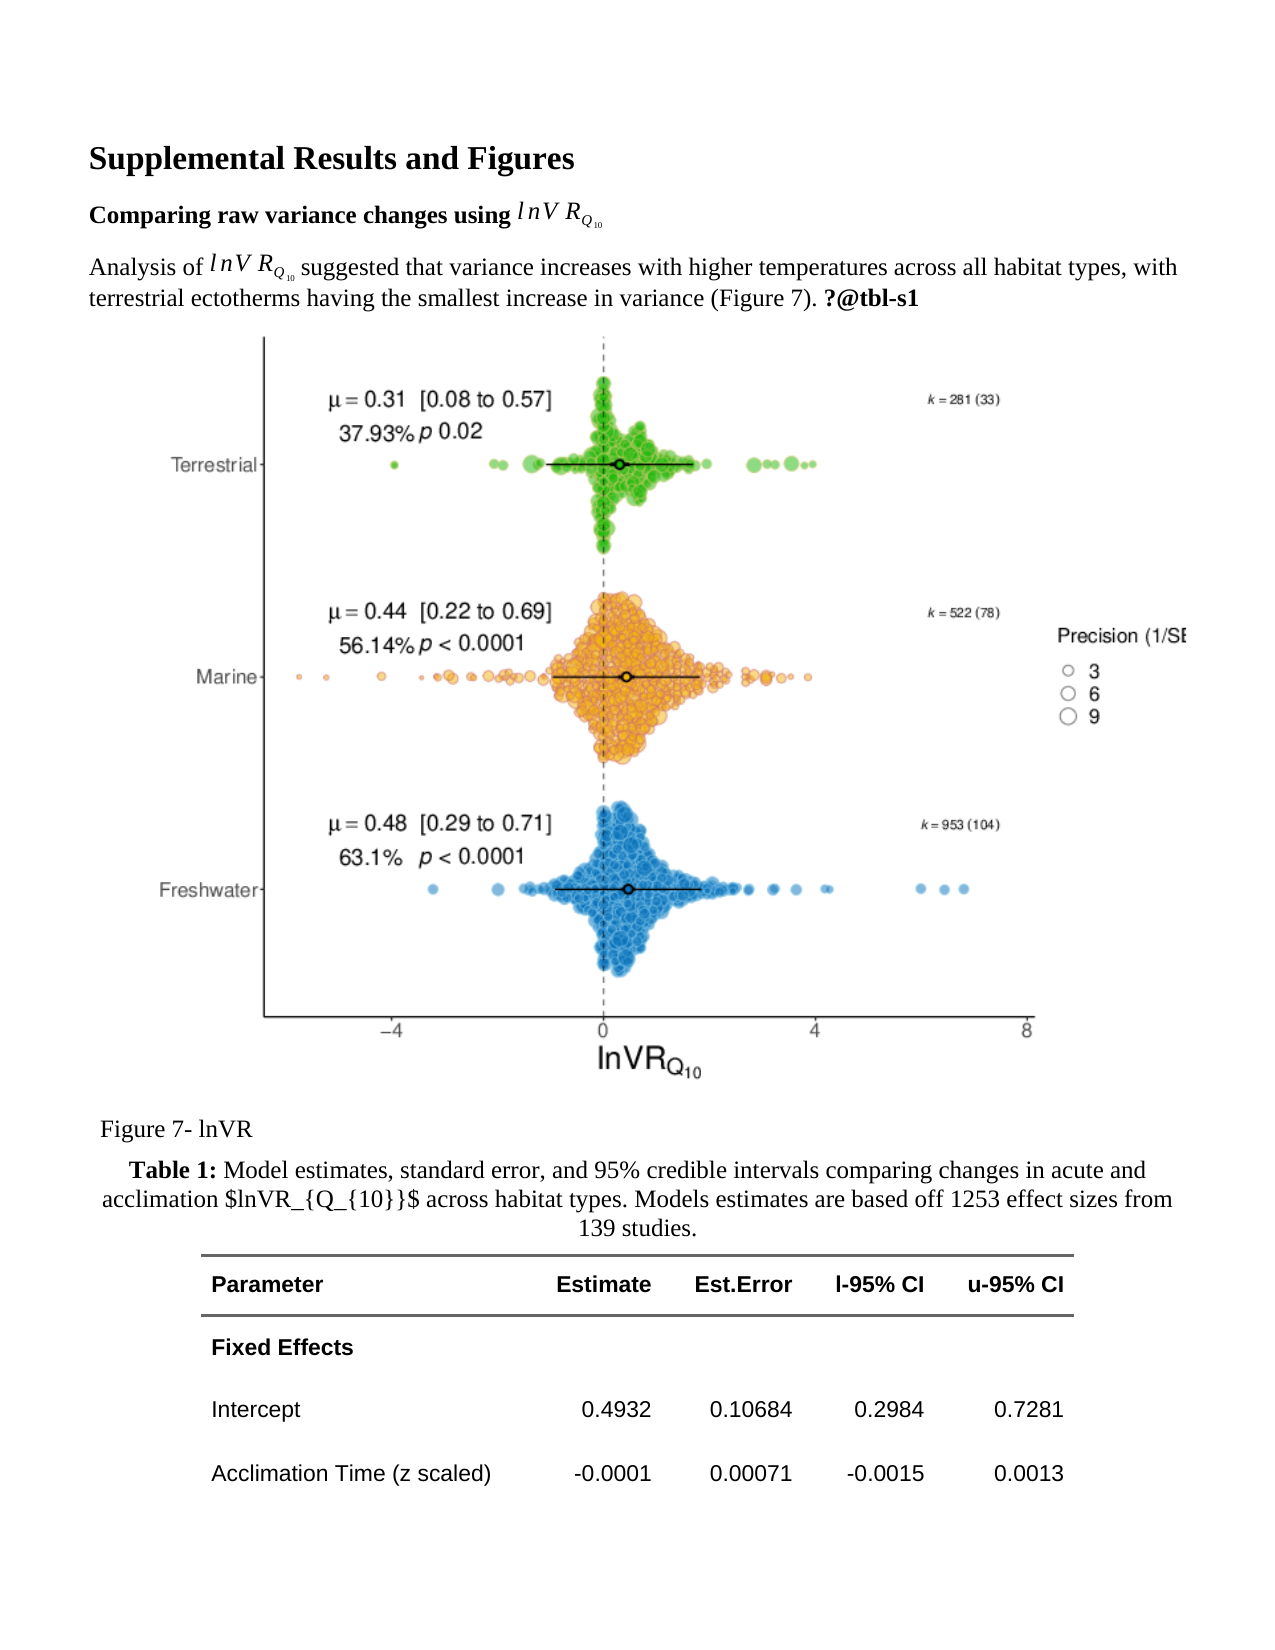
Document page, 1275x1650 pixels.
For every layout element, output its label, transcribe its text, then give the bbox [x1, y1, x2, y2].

subtitle Supplemental Results and Figures [89, 138, 1186, 177]
table_cell Fixed Effects [201, 1317, 1074, 1378]
table_cell -0.0015 [803, 1442, 934, 1506]
table_cell 0.2984 [803, 1378, 934, 1442]
table_cell 0.4932 [524, 1378, 662, 1442]
table_header l-95% CI [803, 1257, 934, 1314]
table_cell 0.7281 [935, 1378, 1074, 1442]
picture [118, 330, 1187, 1093]
table_cell -0.0001 [524, 1442, 662, 1506]
table_header Est.Error [662, 1257, 803, 1314]
table_header Parameter [201, 1257, 524, 1314]
table_header u-95% CI [935, 1257, 1074, 1314]
table_cell Intercept [201, 1378, 524, 1442]
table_cell 0.10684 [662, 1378, 803, 1442]
text Table : Model estimates, standard error, and 95% credible intervals comparing changes in acute and acclimation $lnVR_{Q_{10}}$ across habitat types. Models estimates are based off 1253 effect sizes from 139 studies. [89, 1155, 1186, 1241]
subtitle Comparing raw variance changes using [89, 197, 1186, 231]
table_cell Acclimation Time (z scaled) [201, 1442, 524, 1506]
table_cell 0.0013 [935, 1442, 1074, 1506]
text Analysis of suggested that variance increases with higher temperatures across all habitat types, with terrestrial ectotherms having the smallest increase in variance (Figure 7). ?@tbl-s1 [89, 250, 1186, 312]
table_header Estimate [524, 1257, 662, 1314]
table_header Figure 7- lnVR [89, 331, 1186, 1155]
table_cell 0.00071 [662, 1442, 803, 1506]
